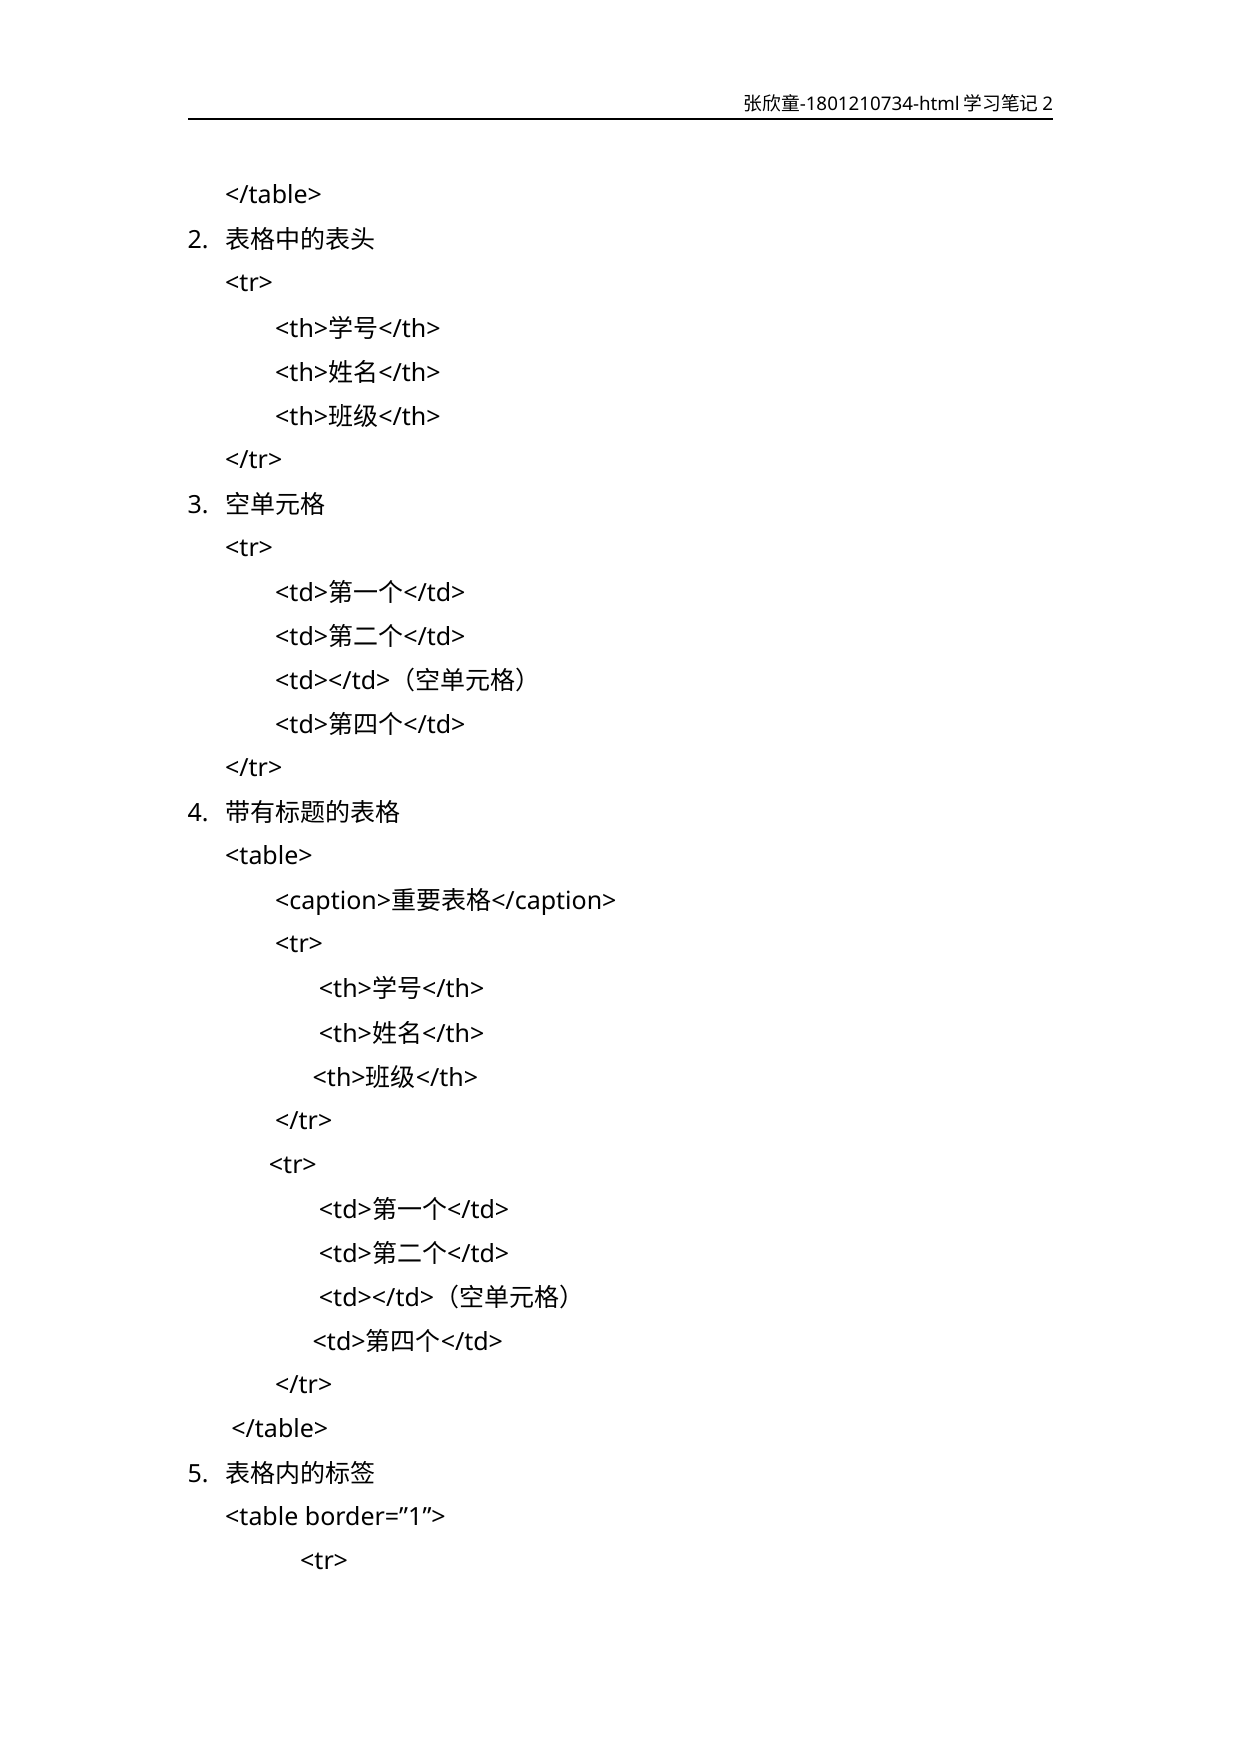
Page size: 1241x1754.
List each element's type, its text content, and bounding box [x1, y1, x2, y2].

list 表格中的表头 [187, 216, 1053, 260]
list <tr> [225, 524, 1053, 568]
list <td>第一个</td> [225, 568, 1053, 613]
list <th>班级</th> [306, 1053, 1053, 1097]
list </tr> [225, 745, 1053, 789]
list <td></td>（空单元格） [312, 1273, 1053, 1318]
list 带有标题的表格 [187, 789, 1053, 833]
list <tr> [225, 260, 1053, 304]
list <td>第二个</td> [225, 1229, 1053, 1273]
list <th>姓名</th> [312, 1009, 1053, 1053]
list <td></td>（空单元格） [269, 657, 1053, 701]
list </tr> [269, 1362, 1053, 1406]
list <td>第四个</td> [306, 1318, 1053, 1362]
list </table> [225, 1406, 1053, 1450]
list <td>第四个</td> [269, 701, 1053, 745]
list <th>学号</th> [225, 304, 1053, 348]
list <th>姓名</th> [269, 348, 1053, 392]
list <tr> [225, 921, 1053, 965]
list <table> [225, 833, 1053, 877]
list <table border=”1”> [225, 1494, 1053, 1538]
list </tr> [269, 1097, 1053, 1141]
list <td>第二个</td> [225, 613, 1053, 657]
list <tr> [225, 1538, 1053, 1582]
list <caption>重要表格</caption> [225, 877, 1053, 921]
list </table> [225, 172, 1053, 216]
list <tr> [262, 1141, 1053, 1185]
list 空单元格 [187, 480, 1053, 524]
list 表格内的标签 [187, 1450, 1053, 1494]
list <th>班级</th> [269, 392, 1053, 436]
list <th>学号</th> [225, 965, 1053, 1009]
list <td>第一个</td> [225, 1185, 1053, 1229]
list </tr> [225, 436, 1053, 480]
